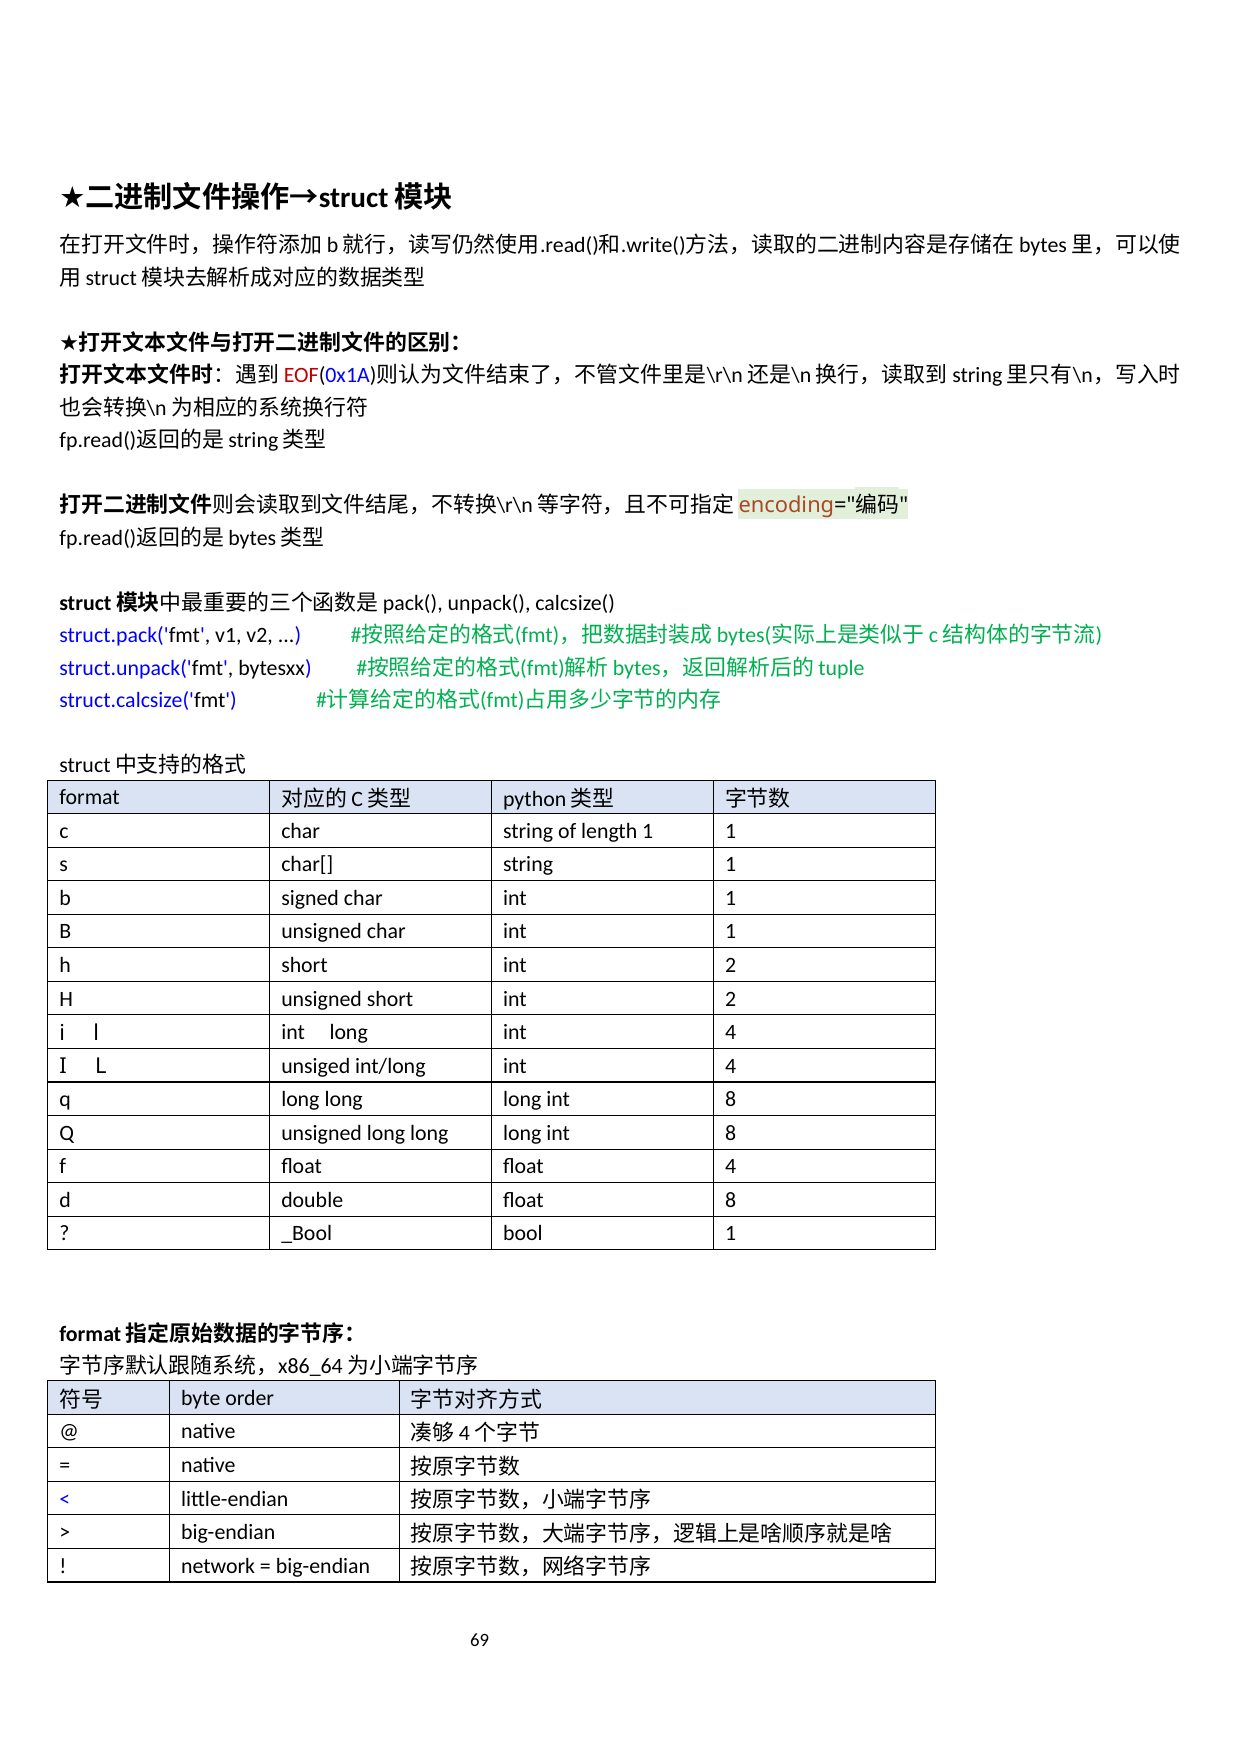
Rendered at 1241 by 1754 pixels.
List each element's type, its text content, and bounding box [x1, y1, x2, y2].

table_cell 2 [714, 982, 935, 1014]
table_header python类型 [492, 781, 713, 813]
table_cell 8 [714, 1083, 935, 1115]
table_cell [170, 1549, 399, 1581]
table_cell string [492, 848, 713, 880]
text fp.read()返回的是string类型 [59, 422, 1181, 454]
table_cell Q [48, 1116, 269, 1148]
table_cell int [492, 881, 713, 914]
table_cell long long [270, 1083, 491, 1115]
table_cell string of length 1 [492, 814, 713, 847]
table_cell float [270, 1150, 491, 1182]
table_cell c [48, 814, 269, 847]
text 打开二进制文件则会读取到文件结尾，不转换\r\n等字符，且不可指定encoding="编码" [59, 487, 855, 519]
table_cell int [492, 1049, 713, 1081]
table_cell 4 [714, 1049, 935, 1081]
table_header 对应的C类型 [270, 781, 491, 813]
table_cell char [270, 814, 491, 847]
text struct.unpack('fmt', bytesxx) #按照给定的格式(fmt)解析bytes，返回解析后的tuple [59, 649, 1181, 682]
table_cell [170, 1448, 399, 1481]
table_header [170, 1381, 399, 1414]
table_cell b [48, 881, 269, 914]
table_cell float [492, 1150, 713, 1182]
text 打开文本文件时：遇到EOF(0x1A)则认为文件结束了，不管文件里是\r\n还是\n换行，读取到string里只有\n，写入时也会转换\n为相应的系统换行符 [59, 357, 1181, 422]
table_cell int [492, 982, 713, 1014]
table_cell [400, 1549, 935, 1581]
table_cell 1 [714, 881, 935, 914]
table_cell 8 [714, 1183, 935, 1216]
table_cell long int [492, 1116, 713, 1148]
text fp.read()返回的是bytes类型 [59, 519, 1181, 552]
table_cell 1 [714, 848, 935, 880]
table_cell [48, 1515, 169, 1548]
text 在打开文件时，操作符添加b就行，读写仍然使用.read()和.write()方法，读取的二进制内容是存储在bytes里，可以使用struct模块去解析成对应的数据类型 [59, 227, 1181, 292]
table_cell B [48, 915, 269, 947]
table_cell 8 [714, 1116, 935, 1148]
table_cell I L [48, 1049, 269, 1081]
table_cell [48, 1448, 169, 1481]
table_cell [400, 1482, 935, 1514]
table_cell unsigned short [270, 982, 491, 1014]
table_cell 2 [714, 948, 935, 981]
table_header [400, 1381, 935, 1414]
table_cell int [492, 1015, 713, 1048]
text struct.pack('fmt', v1, v2, ...) #按照给定的格式(fmt)，把数据封装成bytes(实际上是类似于c结构体的字节流) [59, 617, 1181, 649]
table_cell int [492, 948, 713, 981]
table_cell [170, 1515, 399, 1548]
table_cell 4 [714, 1015, 935, 1048]
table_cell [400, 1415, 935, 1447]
table_cell unsigned long long [270, 1116, 491, 1148]
table_cell int [492, 915, 713, 947]
table_cell 4 [714, 1150, 935, 1182]
table_cell d [48, 1183, 269, 1216]
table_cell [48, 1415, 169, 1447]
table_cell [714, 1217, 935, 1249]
table_cell double [270, 1183, 491, 1216]
table_cell char[] [270, 848, 491, 880]
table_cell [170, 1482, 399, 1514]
text struct模块中最重要的三个函数是pack(), unpack(), calcsize() [59, 584, 1181, 617]
table_cell f [48, 1150, 269, 1182]
table_cell signed char [270, 881, 491, 914]
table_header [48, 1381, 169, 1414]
table_cell float [492, 1183, 713, 1216]
table_cell short [270, 948, 491, 981]
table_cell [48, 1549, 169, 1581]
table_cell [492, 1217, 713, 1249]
table_cell h [48, 948, 269, 981]
table_header 字节数 [714, 781, 935, 813]
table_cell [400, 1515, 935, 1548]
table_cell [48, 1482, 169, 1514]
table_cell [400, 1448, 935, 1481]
text format指定原始数据的字节序： [59, 1315, 1181, 1348]
text struct.calcsize('fmt') #计算给定的格式(fmt)占用多少字节的内存 [59, 682, 1181, 714]
text 字节序默认跟随系统，x86_64为小端字节序 [59, 1348, 1181, 1380]
table_cell 1 [714, 915, 935, 947]
text ★二进制文件操作→struct模块 [59, 162, 1181, 227]
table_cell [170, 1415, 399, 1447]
table_cell unsiged int/long [270, 1049, 491, 1081]
table_cell s [48, 848, 269, 880]
table_cell i l [48, 1015, 269, 1048]
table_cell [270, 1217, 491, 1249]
table_cell long int [492, 1083, 713, 1115]
text 打开二进制文件则会读取到文件结尾，不转换\r\n等字符，且不可指定encoding="编码" [899, 487, 1181, 519]
table_cell H [48, 982, 269, 1014]
text ★打开文本文件与打开二进制文件的区别： [59, 324, 1181, 357]
table_cell q [48, 1083, 269, 1115]
table_cell int long [270, 1015, 491, 1048]
table_cell ? [48, 1217, 269, 1249]
table_header format [48, 781, 269, 813]
table_cell unsigned char [270, 915, 491, 947]
table_cell 1 [714, 814, 935, 847]
text struct中支持的格式 [59, 747, 1181, 779]
